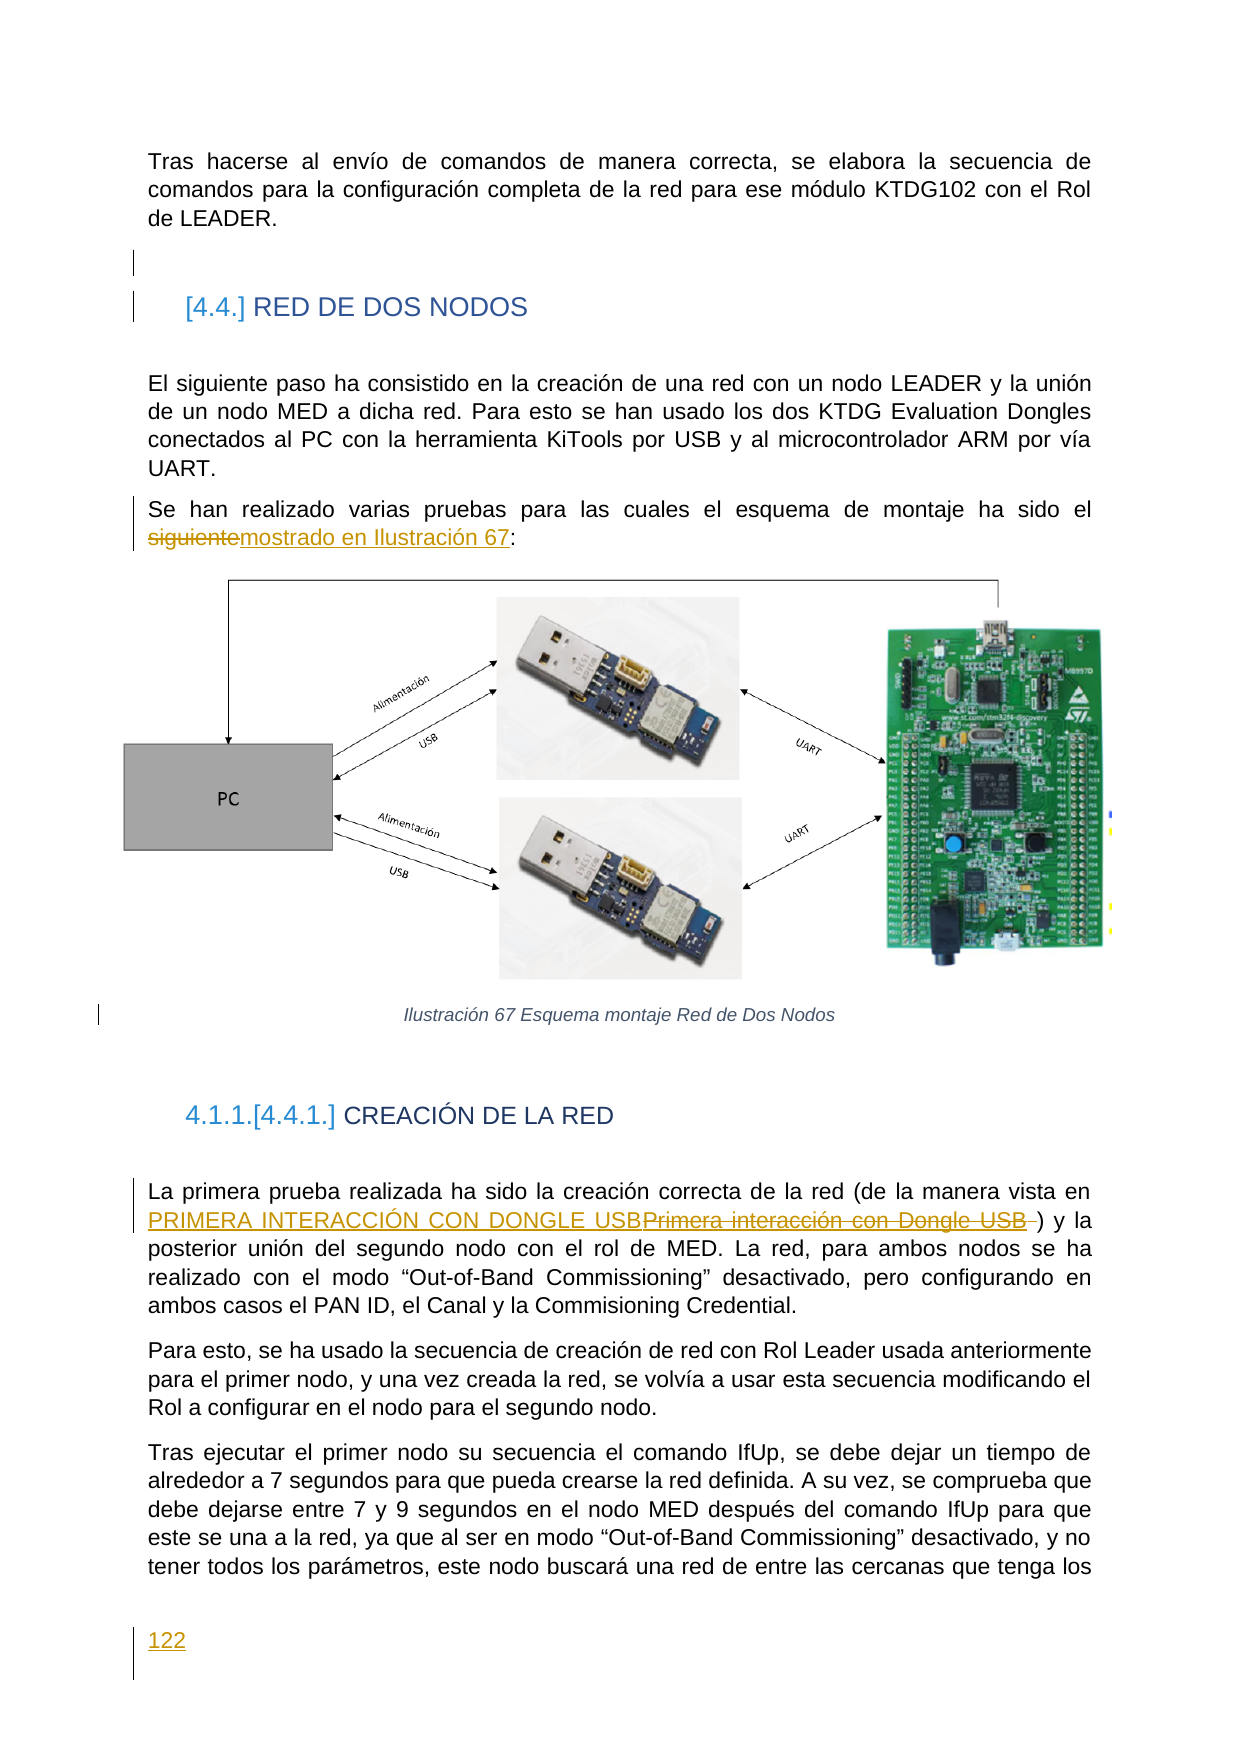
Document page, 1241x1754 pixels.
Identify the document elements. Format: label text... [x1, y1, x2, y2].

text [148, 1439, 1092, 1579]
picture [112, 566, 1124, 992]
text Tras hacerse al envío de comandos de manera correcta, se elabora la secuencia de comandos para la configuración completa de la red para ese módulo KTDG102 con el Rol de LEADER. [148, 148, 1092, 231]
text Para esto, se ha usado la secuencia de creación de red con Rol Leader usada anteriormente para el primer nodo, y una vez creada la red, se volvía a usar esta secuencia modificando el Rol a configurar en el nodo para el segundo nodo. [148, 1337, 1092, 1420]
text La primera prueba realizada ha sido la creación correcta de la red (de la manera vista en ) y la posterior unión del segundo nodo con el rol de MED. La red, para ambos nodos se ha realizado con el modo “Out-of-Band Commissioning” desactivado, pero configurando en ambos casos el PAN ID, el Canal y la Commisioning Credential. [148, 1178, 1092, 1318]
subtitle RED DE DOS NODOS [185, 291, 1092, 322]
text El siguiente paso ha consistido en la creación de una red con un nodo LEADER y la unión de un nodo MED a dicha red. Para esto se han usado los dos KTDG Evaluation Dongles conectados al PC con la herramienta KiTools por USB y al microcontrolador ARM por vía UART. [148, 369, 1092, 481]
subtitle CREACIÓN DE LA RED [185, 1099, 1092, 1131]
text Se han realizado varias pruebas para las cuales el esquema de montaje ha sido el : [148, 496, 1092, 551]
